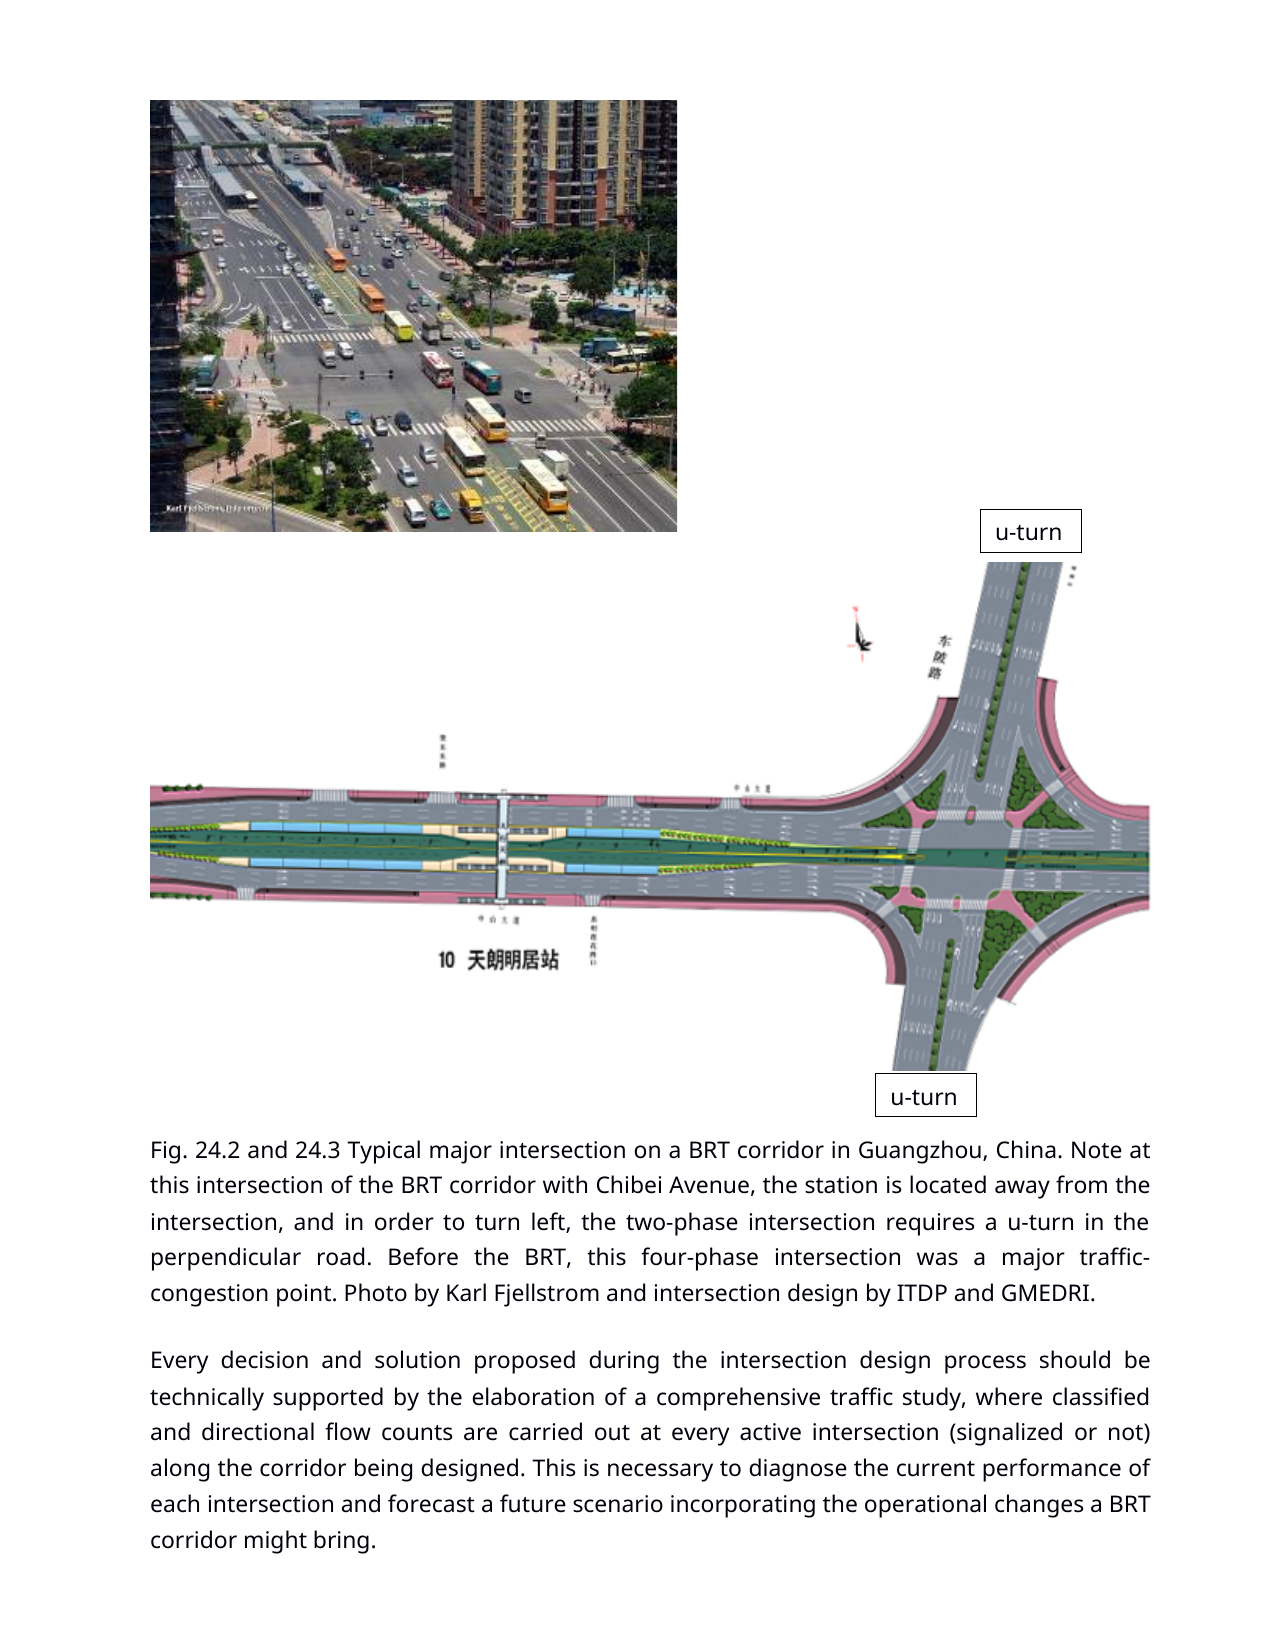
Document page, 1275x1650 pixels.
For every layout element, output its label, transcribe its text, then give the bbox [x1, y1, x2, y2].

text Every decision and solution proposed during the intersection design process should be technically supported by the elaboration of a comprehensive traffic study, where classified and directional flow counts are carried out at every active intersection (signalized or not) along the corridor being designed. This is necessary to diagnose the current performance of each intersection and forecast a future scenario incorporating the operational changes a BRT corridor might bring. [150, 1344, 1152, 1555]
picture [150, 100, 678, 532]
text Fig. 24.2 and 24.3 Typical major intersection on a BRT corridor in Guangzhou, China. Note at this intersection of the BRT corridor with Chibei Avenue, the station is located away from the intersection, and in order to turn left, the two-phase intersection requires a u-turn in the perpendicular road. Before the BRT, this four-phase intersection was a major traffic-congestion point. Photo by Karl Fjellstrom and intersection design by ITDP and GMEDRI. [150, 1133, 1152, 1308]
picture [150, 562, 1152, 1071]
